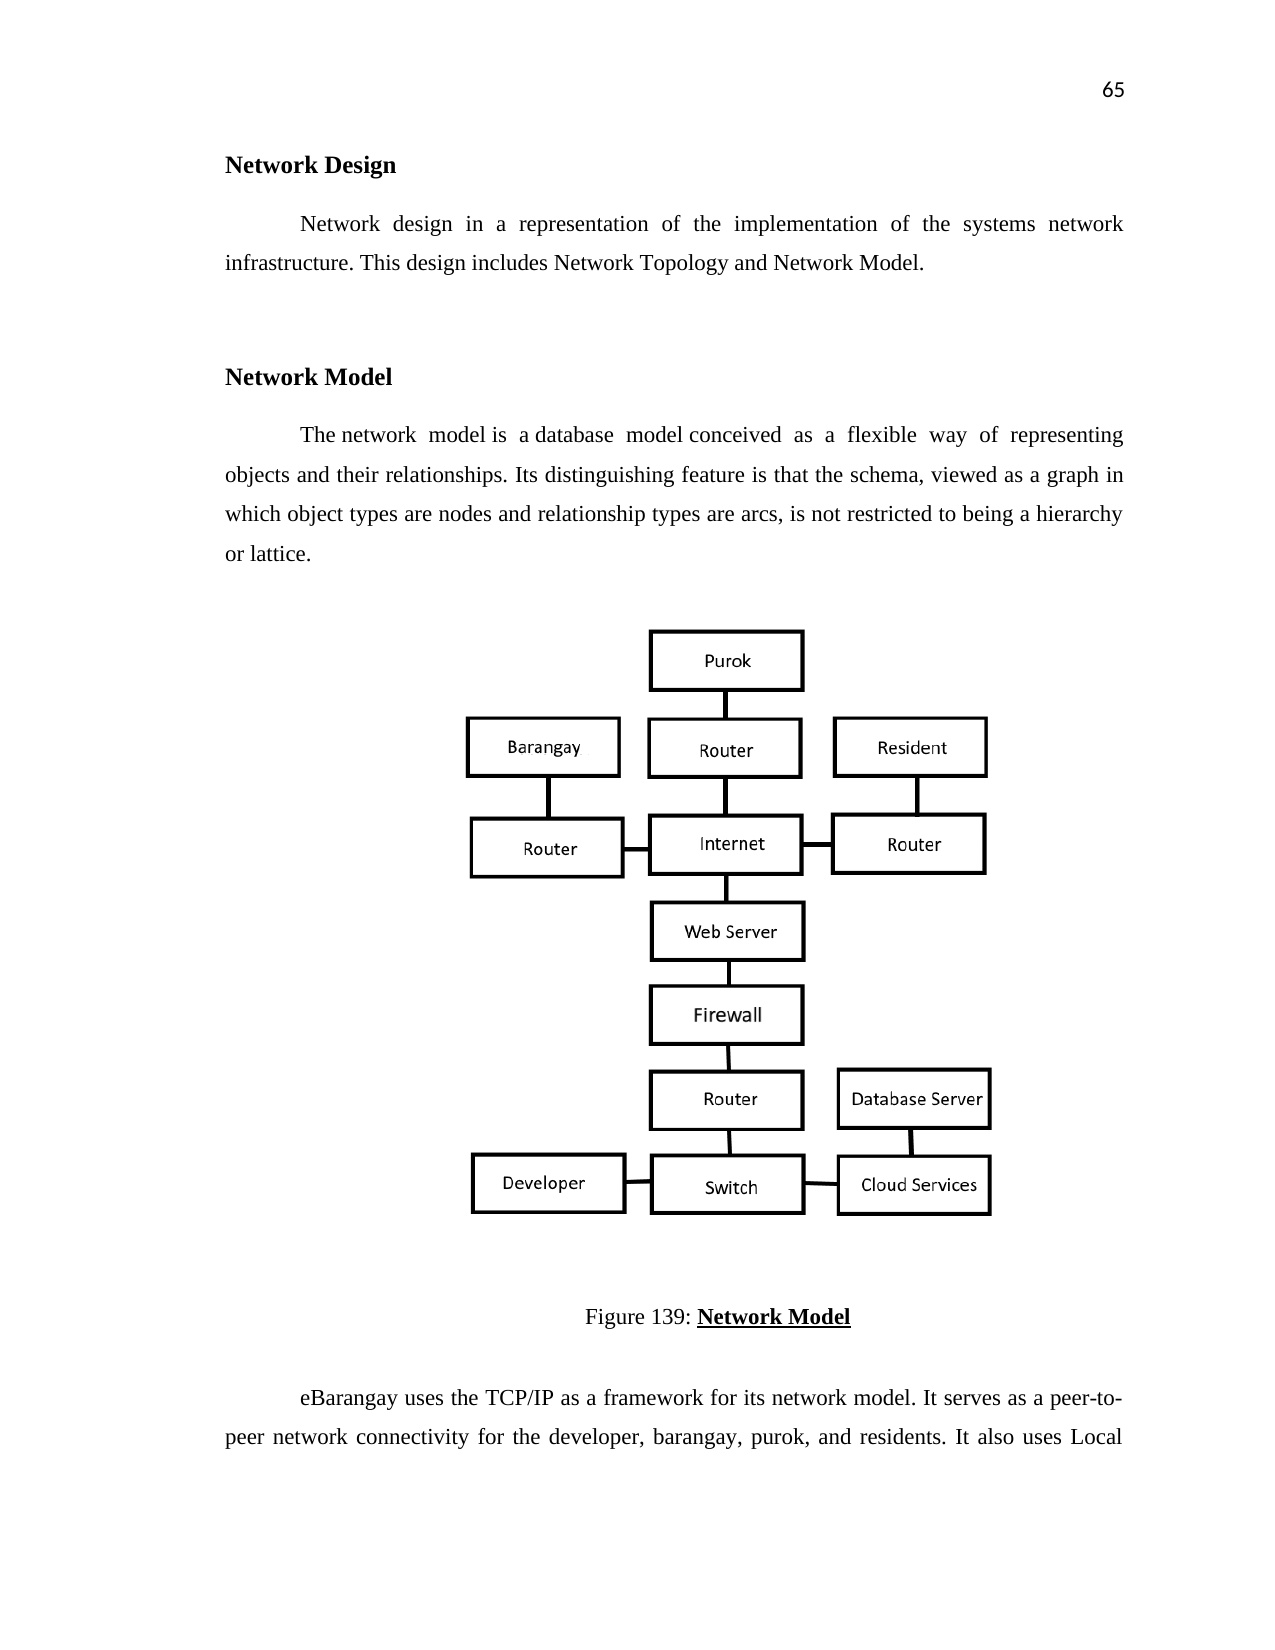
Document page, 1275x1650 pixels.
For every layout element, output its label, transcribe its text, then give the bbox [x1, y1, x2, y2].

text Network design in a representation of the implementation of the systems network infrastructure. This design includes Network Topology and Network Model. [225, 210, 1125, 276]
picture [403, 546, 1054, 1290]
text The network model is a database model conceived as a flexible way of representing objects and their relationships. Its distinguishing feature is that the schema, viewed as a graph in which object types are nodes and relationship types are arcs, is not restricted to being a hierarchy or lattice. [225, 421, 1125, 566]
text Network Model [225, 362, 1125, 390]
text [225, 1384, 1125, 1449]
text Network Design [225, 150, 1125, 179]
